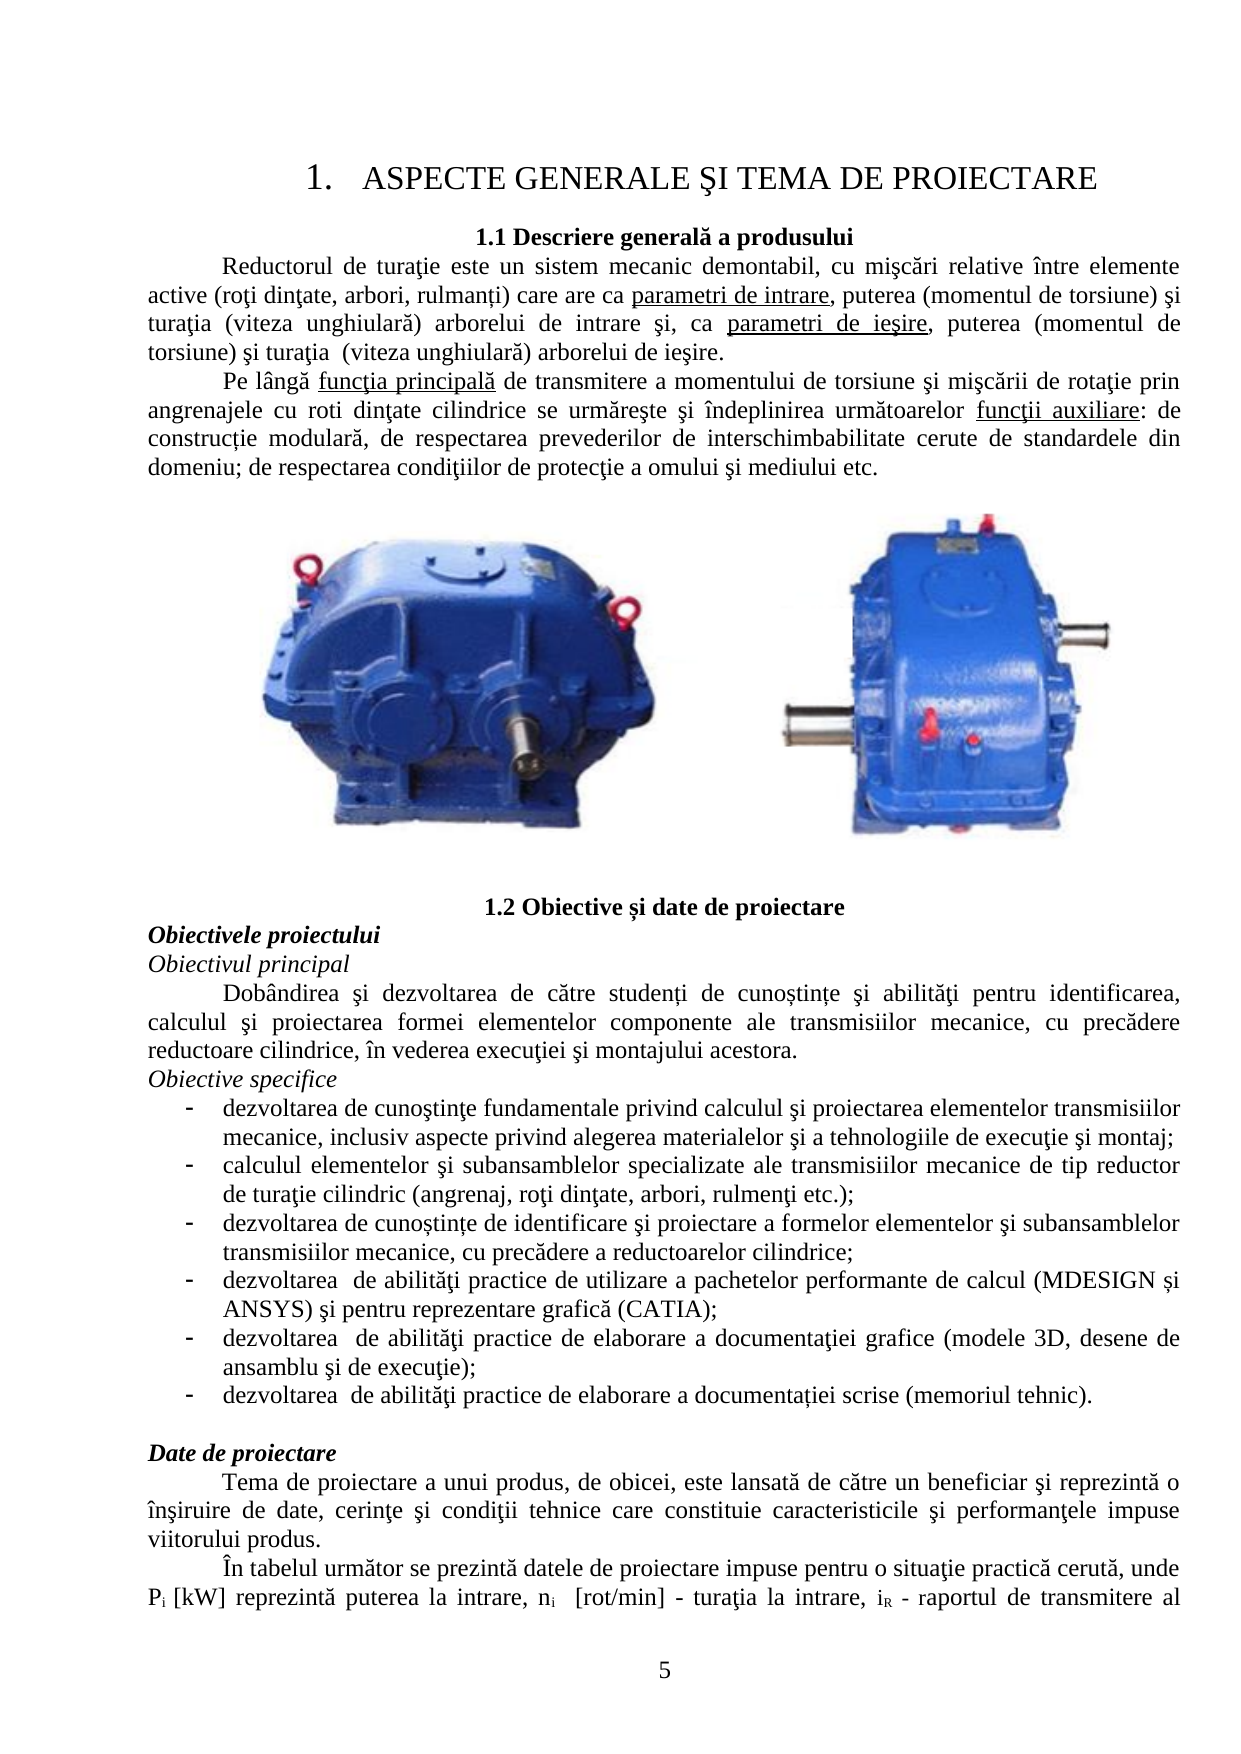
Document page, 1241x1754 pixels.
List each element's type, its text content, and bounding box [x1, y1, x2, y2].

text Dobândirea şi dezvoltarea de către studenți de cunoștințe şi abilităţi pentru identificarea, calculul şi proiectarea formei elementelor componente ale transmisiilor mecanice, cu precădere reductoare cilindrice, în vederea execuţiei şi montajului acestora. [148, 978, 1181, 1064]
text 1.1 Descriere generală a produsului [148, 222, 1181, 251]
text 1.2 Obiective și date de proiectare [148, 892, 1181, 921]
list calculul elementelor şi subansamblelor specializate ale transmisiilor mecanice de tip reductor de turaţie cilindric (angrenaj, roţi dinţate, arbori, rulmenţi etc.); [185, 1151, 1181, 1208]
list dezvoltarea de cunoștințe de identificare şi proiectare a formelor elementelor şi subansamblelor transmisiilor mecanice, cu precădere a reductoarelor cilindrice; [185, 1208, 1181, 1266]
text Reductorul de turaţie este un sistem mecanic demontabil, cu mişcări relative între elemente active (roţi dinţate, arbori, rulmanți) care are ca parametri de intrare, puterea (momentul de torsiune) şi turaţia (viteza unghiulară) arborelui de intrare şi, ca parametri de ieşire, puterea (momentul de torsiune) şi turaţia (viteza unghiulară) arborelui de ieşire. [148, 251, 1181, 366]
text Date de proiectare [148, 1438, 1181, 1467]
list dezvoltarea de cunoştinţe fundamentale privind calculul şi proiectarea elementelor transmisiilor mecanice, inclusiv aspecte privind alegerea materialelor şi a tehnologiile de execuţie şi montaj; [185, 1093, 1181, 1151]
list dezvoltarea de abilităţi practice de elaborare a documentaţiei grafice (modele 3D, desene de ansamblu şi de execuţie); [185, 1323, 1181, 1381]
subtitle ASPECTE GENERALE ŞI TEMA DE PROIECTARE [222, 154, 1181, 197]
text Obiectivele proiectului [148, 921, 1181, 949]
text Pe lângă funcţia principală de transmitere a momentului de torsiune şi mişcării de rotaţie prin angrenajele cu roti dinţate cilindrice se urmăreşte şi îndeplinirea următoarelor funcţii auxiliare: de construcție modulară, de respectarea prevederilor de interschimbabilitate cerute de standardele din domeniu; de respectarea condiţiilor de protecţie a omului şi mediului etc. [148, 366, 1181, 481]
text Obiective specifice [148, 1064, 1181, 1093]
text Obiectivul principal [148, 949, 1181, 978]
text Tema de proiectare a unui produs, de obicei, este lansată de către un beneficiar şi reprezintă o înşiruire de date, cerinţe şi condiţii tehnice care constituie caracteristicile şi performanţele impuse viitorului produs. [148, 1467, 1181, 1553]
picture [236, 504, 1123, 853]
list dezvoltarea de abilităţi practice de elaborare a documentației scrise (memoriul tehnic). [185, 1381, 1181, 1409]
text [148, 1553, 1181, 1611]
list dezvoltarea de abilităţi practice de utilizare a pachetelor performante de calcul (MDESIGN și ANSYS) şi pentru reprezentare grafică (CATIA); [185, 1266, 1181, 1323]
